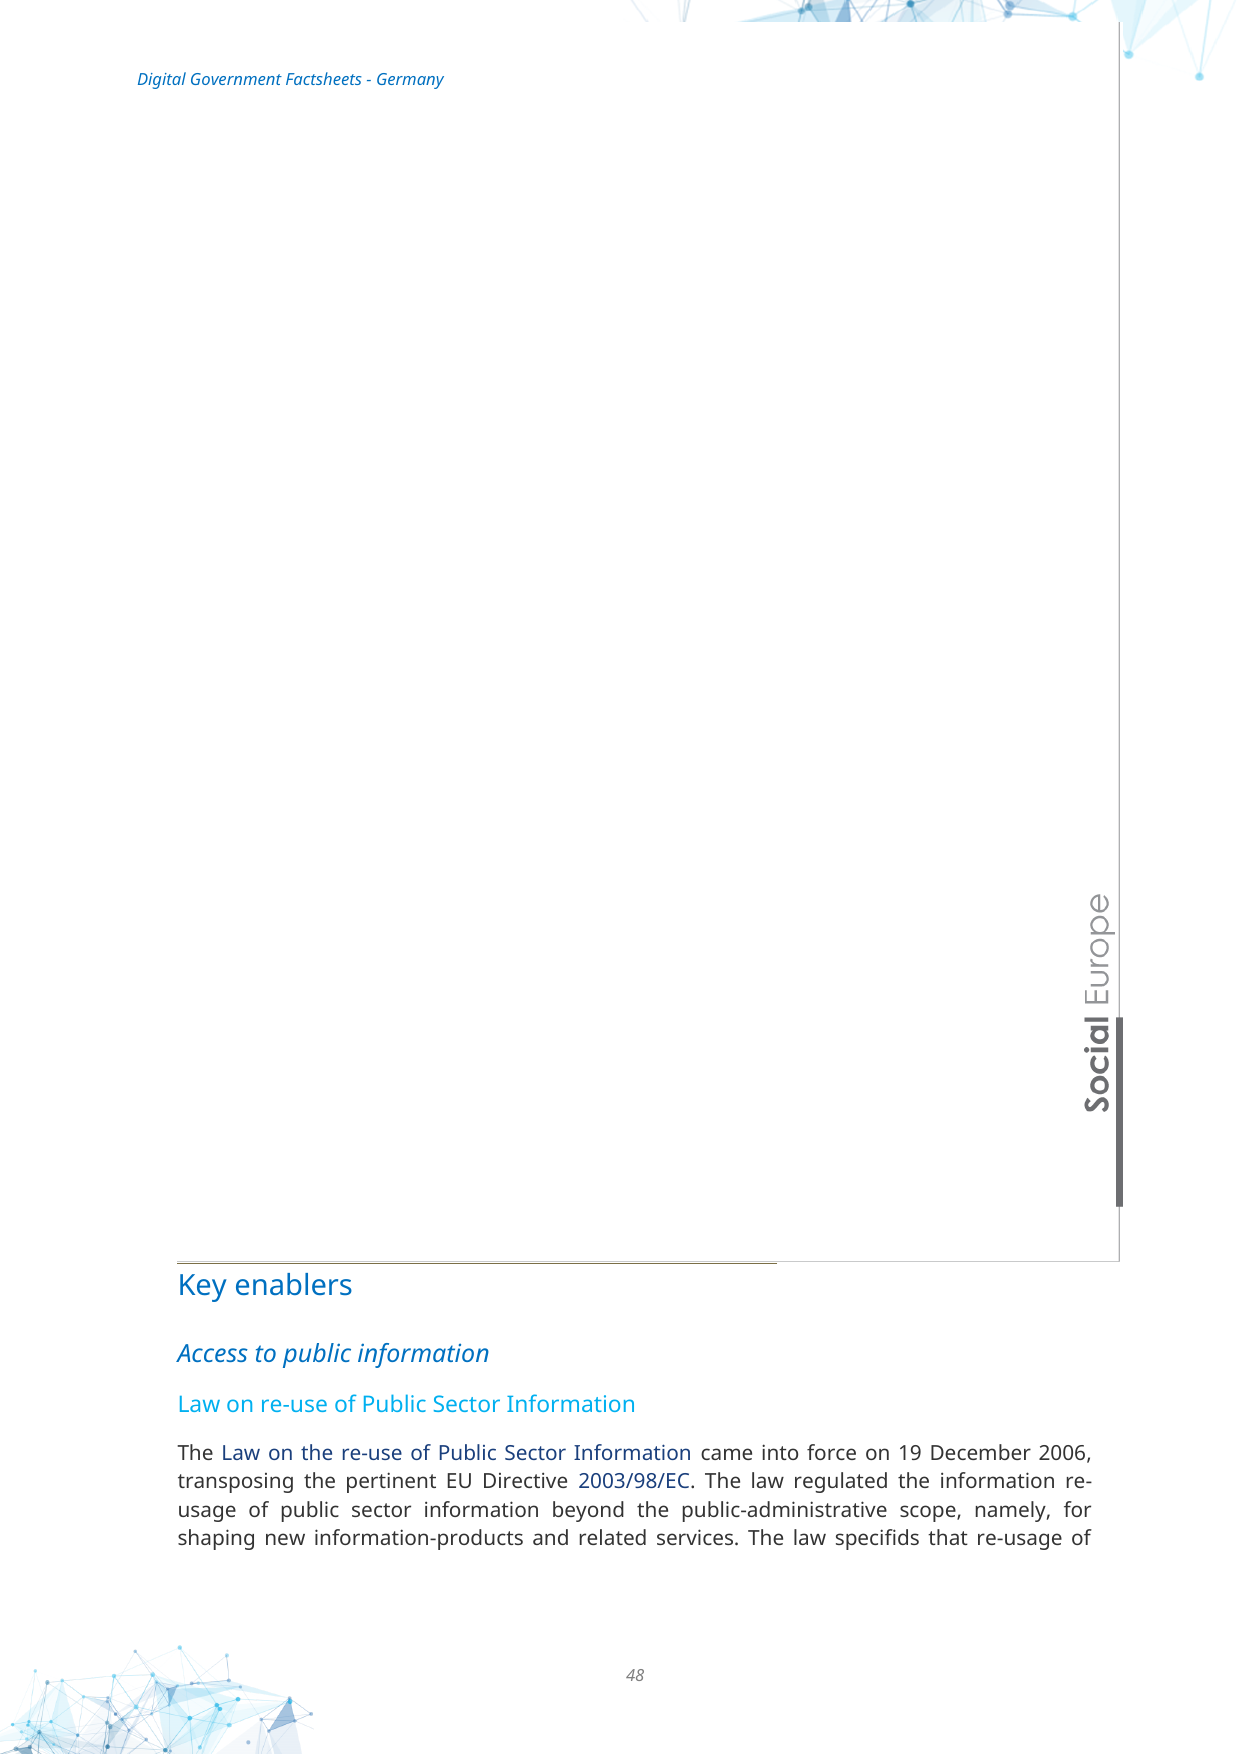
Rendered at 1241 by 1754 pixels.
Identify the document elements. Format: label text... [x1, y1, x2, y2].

subtitle Law on re-use of Public Sector Information [177, 1388, 1092, 1419]
subtitle Access to public information [177, 1335, 1092, 1369]
subtitle Key enablers [177, 1264, 1092, 1304]
text The Law on the re-use of Public Sector Information came into force on 19 December 2006, transposing the pertinent EU Directive 2003/98/EC. The law regulated the information re-usage of public sector information beyond the public-administrative scope, namely, for shaping new information-products and related services. The law specifids that re-usage of public sector information had to be non-discriminative, contemporary and not exclusive. In accordance with the revision of the EU Directive, the law was revised in July 2015. [177, 1438, 1092, 1552]
picture [177, 22, 1123, 1262]
